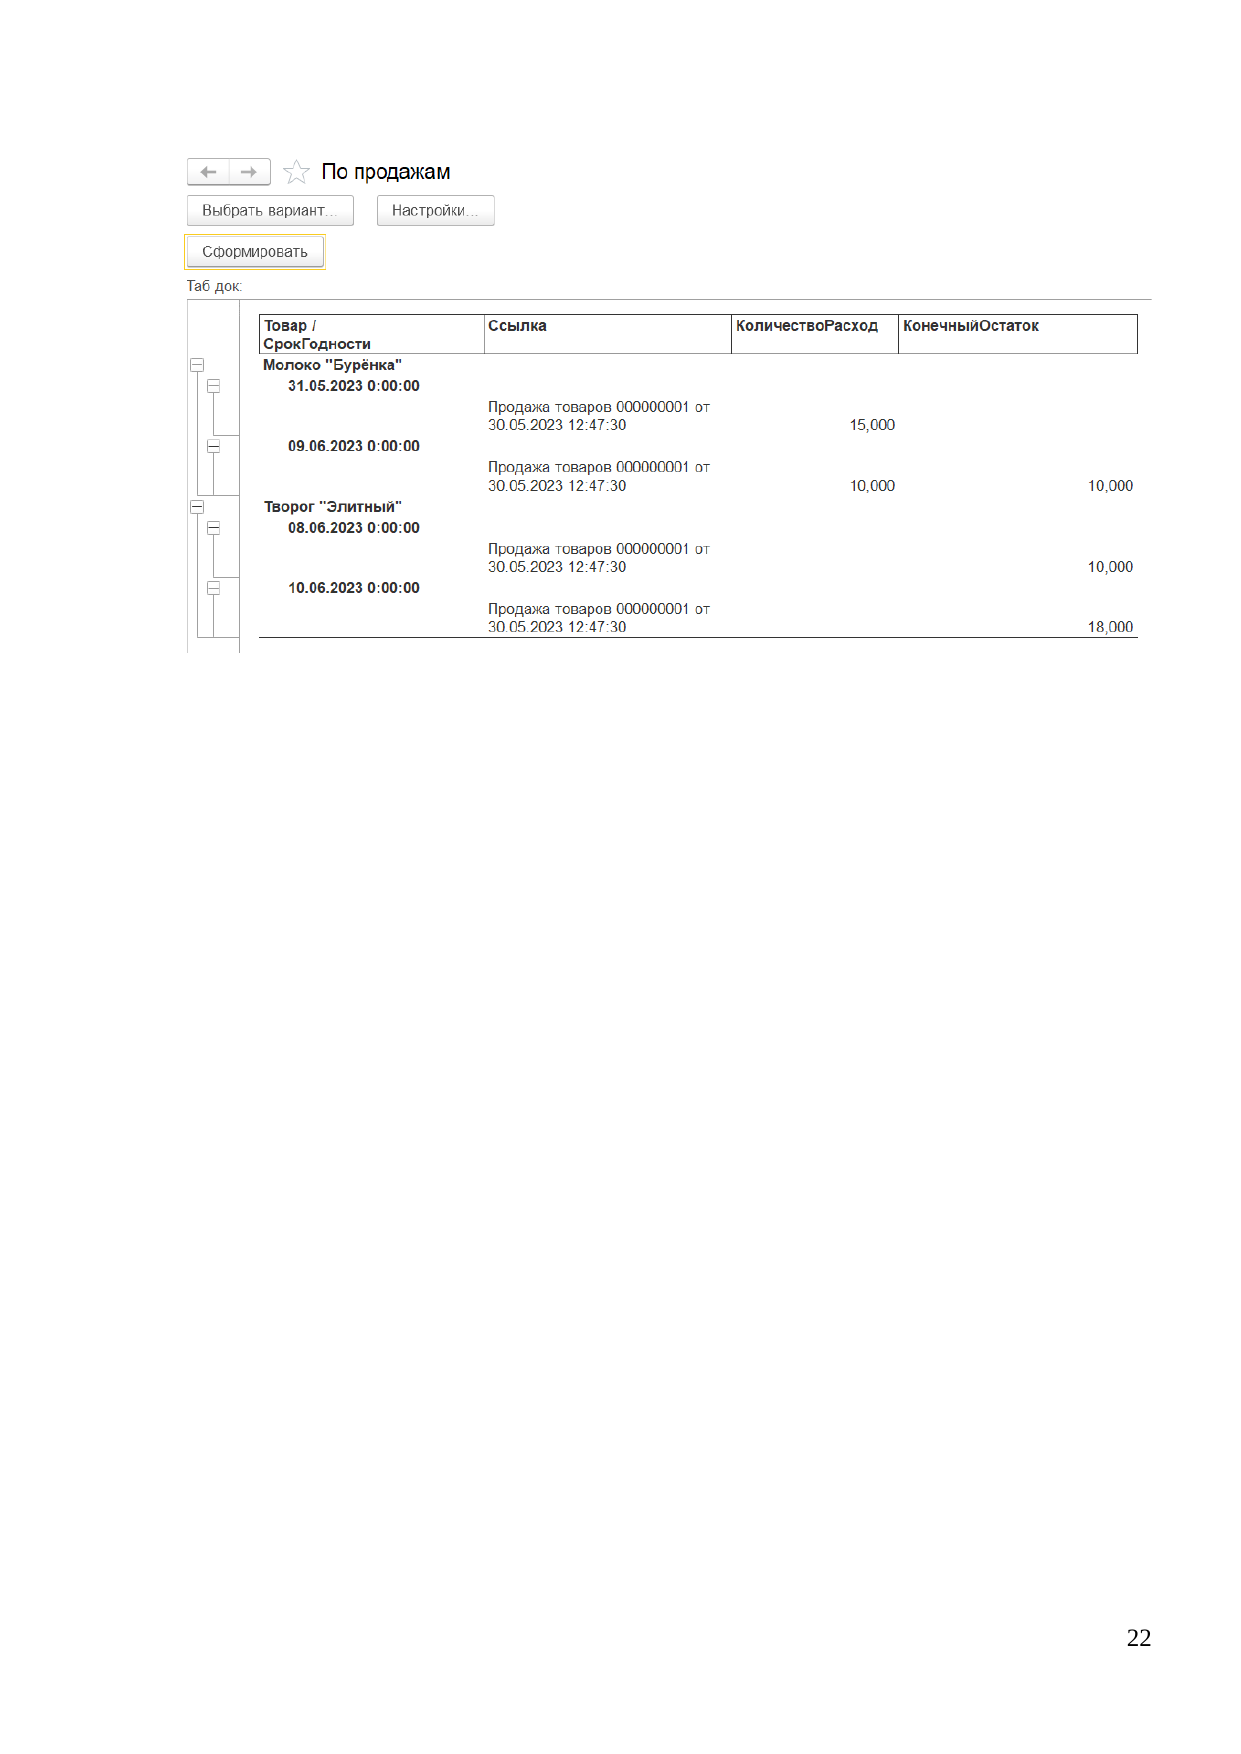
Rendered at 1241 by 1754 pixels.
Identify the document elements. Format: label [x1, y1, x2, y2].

picture [177, 151, 1152, 653]
